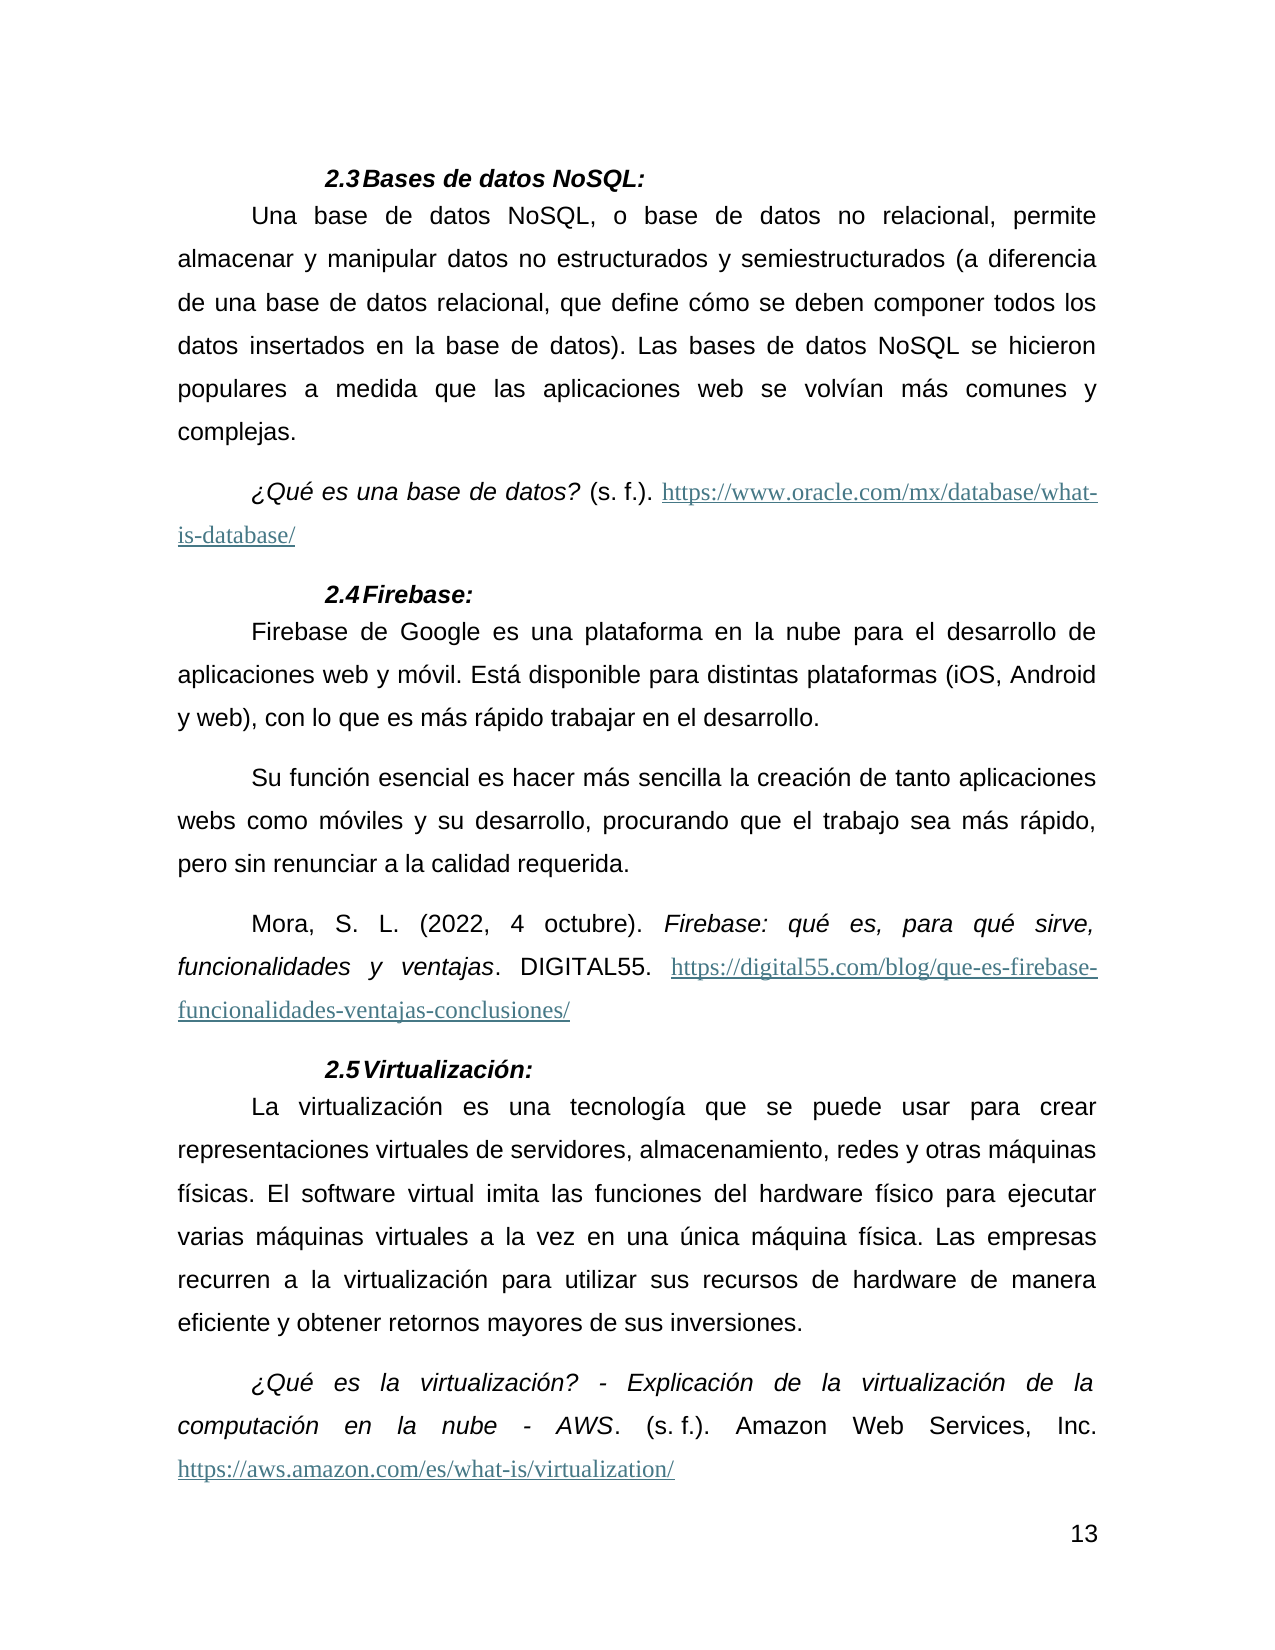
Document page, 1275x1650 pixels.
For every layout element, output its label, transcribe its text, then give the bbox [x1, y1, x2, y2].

subtitle Bases de datos NoSQL: [325, 164, 1098, 193]
text Mora, S. L. (2022, 4 octubre). Firebase: qué es, para qué sirve, funcionalidades y ventajas. DIGITAL55. https://digital55.com/blog/que-es-firebase-funcionalidades-ventajas-conclusiones/ [177, 909, 1098, 1024]
subtitle Firebase: [325, 580, 1098, 609]
text La virtualización es una tecnología que se puede usar para crear representaciones virtuales de servidores, almacenamiento, redes y otras máquinas físicas. El software virtual imita las funciones del hardware físico para ejecutar varias máquinas virtuales a la vez en una única máquina física. Las empresas recurren a la virtualización para utilizar sus recursos de hardware de manera eficiente y obtener retornos mayores de sus inversiones. [177, 1092, 1098, 1337]
text Una base de datos NoSQL, o base de datos no relacional, permite almacenar y manipular datos no estructurados y semiestructurados (a diferencia de una base de datos relacional, que define cómo se deben componer todos los datos insertados en la base de datos). Las bases de datos NoSQL se hicieron populares a medida que las aplicaciones web se volvían más comunes y complejas. [177, 201, 1098, 446]
text Su función esencial es hacer más sencilla la creación de tanto aplicaciones webs como móviles y su desarrollo, procurando que el trabajo sea más rápido, pero sin renunciar a la calidad requerida. [177, 763, 1098, 878]
text Firebase de Google es una plataforma en la nube para el desarrollo de aplicaciones web y móvil. Está disponible para distintas plataformas (iOS, Android y web), con lo que es más rápido trabajar en el desarrollo. [177, 617, 1098, 732]
text ¿Qué es una base de datos? (s. f.). https://www.oracle.com/mx/database/what-is-database/ [177, 477, 1098, 549]
text ¿Qué es la virtualización? - Explicación de la virtualización de la computación en la nube - AWS. (s. f.). Amazon Web Services, Inc. https://aws.amazon.com/es/what-is/virtualization/ [177, 1368, 1098, 1483]
subtitle Virtualización: [325, 1055, 1098, 1084]
